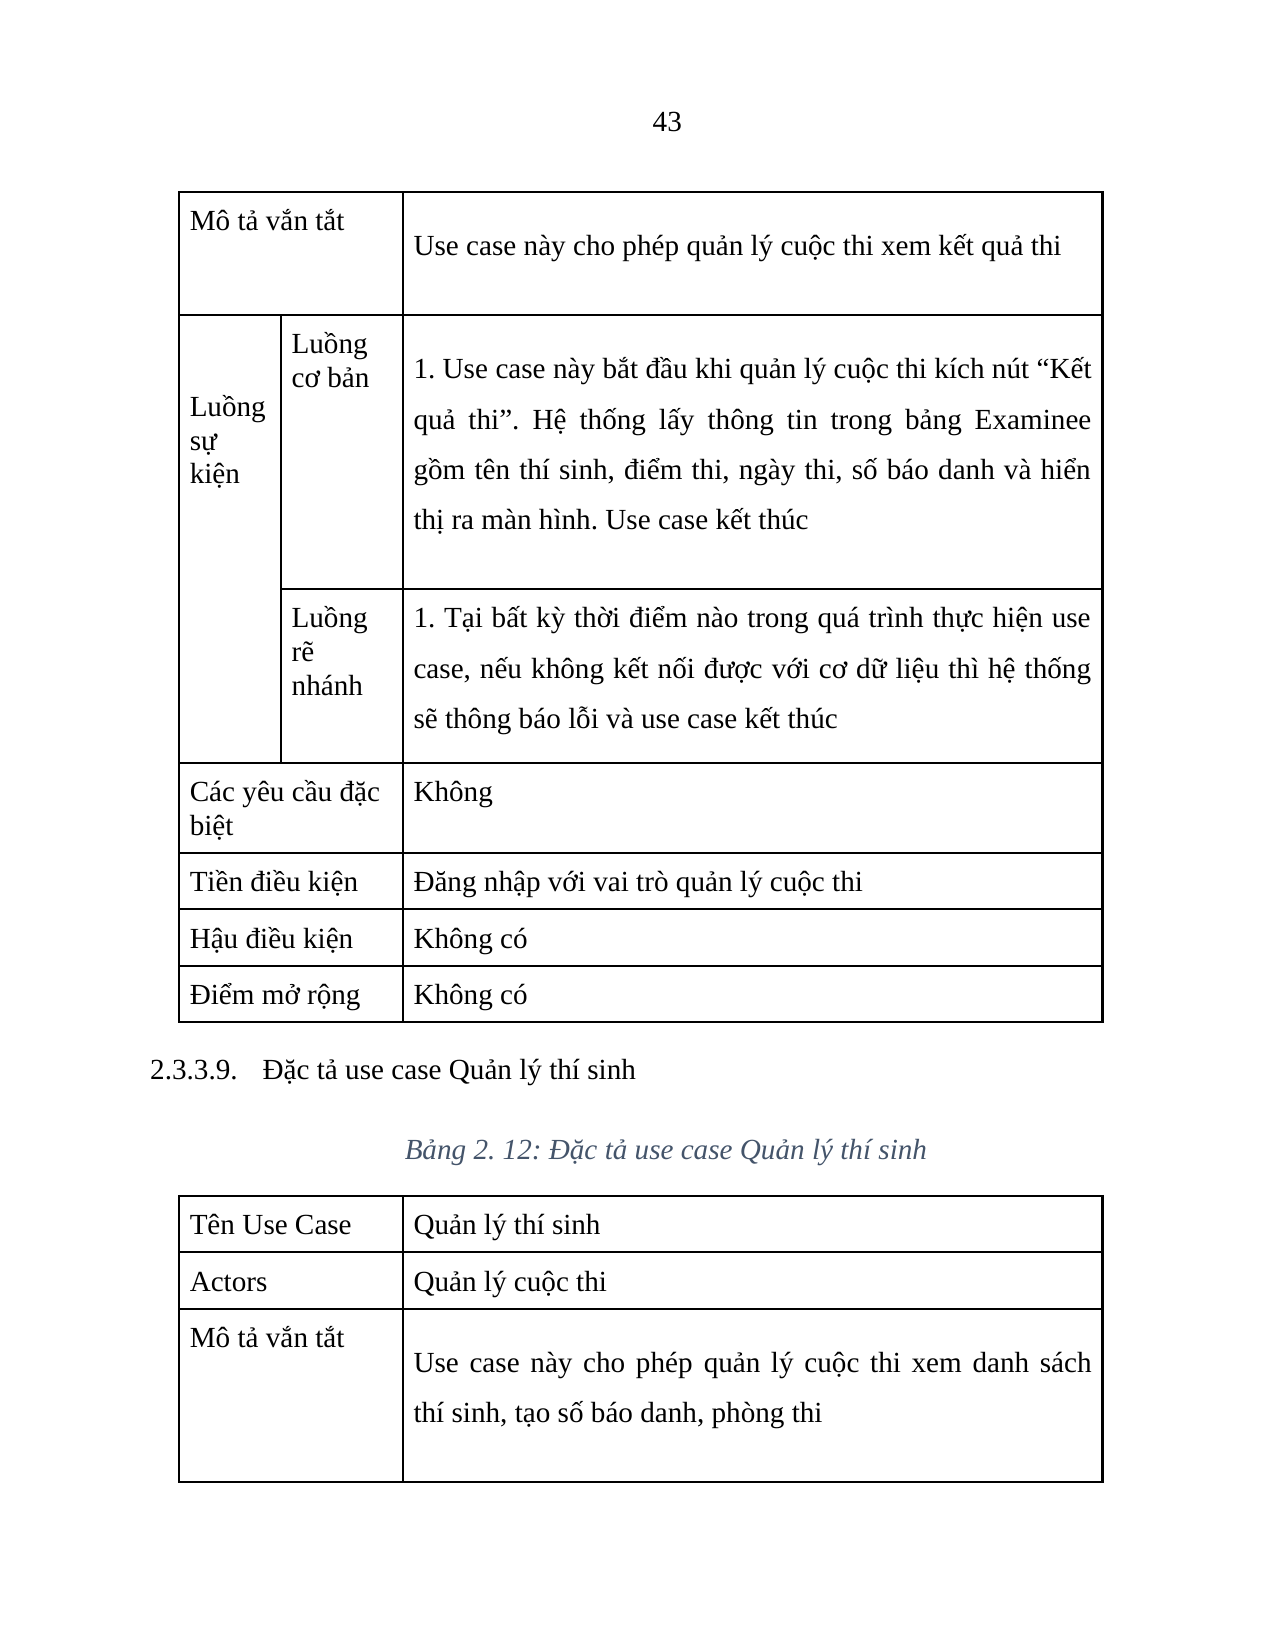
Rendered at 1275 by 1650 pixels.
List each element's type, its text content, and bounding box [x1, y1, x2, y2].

table_cell Không có [404, 910, 1101, 965]
table_cell Use case này cho phép quản lý cuộc thi xem danh sách thí sinh, tạo số báo danh, phòng thi [404, 1310, 1101, 1481]
text Bảng 2. 12: Đặc tả use case Quản lý thí sinh [150, 1132, 1125, 1166]
table_cell 1. Use case này bắt đầu khi quản lý cuộc thi kích nút “Kết quả thi”. Hệ thống lấy thông tin trong bảng Examinee gồm tên thí sinh, điểm thi, ngày thi, số báo danh và hiển thị ra màn hình. Use case kết thúc [404, 316, 1101, 588]
table_cell Luồng cơ bản [282, 316, 402, 588]
table_cell Hậu điều kiện [180, 910, 402, 965]
table_cell Luồng rẽ nhánh [282, 590, 402, 762]
table_cell Điểm mở rộng [180, 967, 402, 1021]
table_cell Mô tả vắn tắt [180, 1310, 402, 1481]
table_cell Use case này cho phép quản lý cuộc thi xem kết quả thi [404, 193, 1101, 314]
table_cell Tiền điều kiện [180, 854, 402, 908]
table_cell Quản lý cuộc thi [404, 1253, 1101, 1308]
list Đặc tả use case Quản lý thí sinh [150, 1052, 1125, 1086]
table_cell Không có [404, 967, 1101, 1021]
table_cell Luồng sự kiện [180, 316, 280, 762]
table_cell 1. Tại bất kỳ thời điểm nào trong quá trình thực hiện use case, nếu không kết nối được với cơ dữ liệu thì hệ thống sẽ thông báo lỗi và use case kết thúc [404, 590, 1101, 762]
table_cell Mô tả vắn tắt [180, 193, 402, 314]
table_cell Các yêu cầu đặc biệt [180, 764, 402, 852]
table_cell Không [404, 764, 1101, 852]
table_cell Actors [180, 1253, 402, 1308]
table_cell Đăng nhập với vai trò quản lý cuộc thi [404, 854, 1101, 908]
table_header Tên Use Case [180, 1197, 402, 1251]
table_header Quản lý thí sinh [404, 1197, 1101, 1251]
